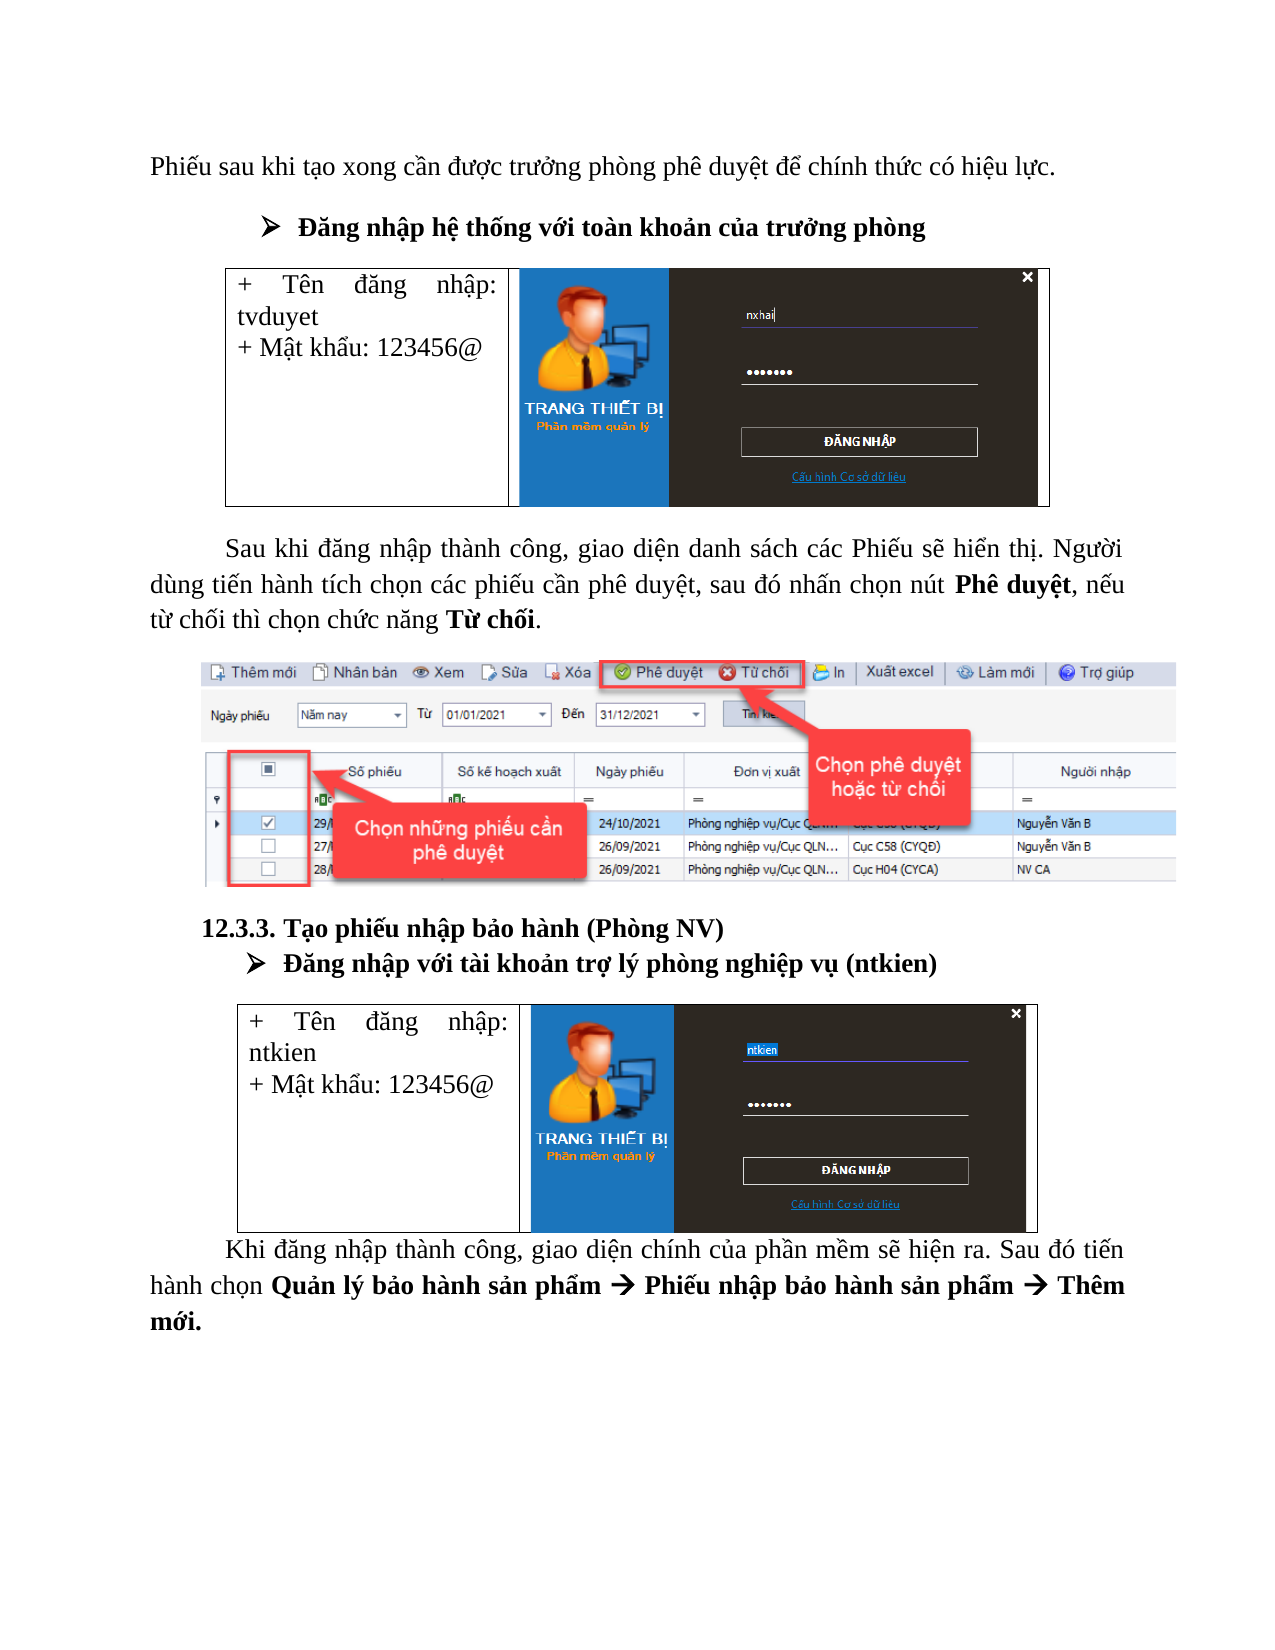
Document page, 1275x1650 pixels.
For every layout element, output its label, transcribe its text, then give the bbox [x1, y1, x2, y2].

text Khi đăng nhập thành công, giao diện chính của phần mềm sẽ hiện ra. Sau đó tiến hành chọn Quản lý bảo hành sản phẩm Phiếu nhập bảo hành sản phẩm Thêm mới. [150, 1233, 1125, 1336]
text Phiếu sau khi tạo xong cần được trưởng phòng phê duyệt để chính thức có hiệu lực. [150, 150, 1125, 181]
table_header [509, 269, 519, 506]
table_header [1038, 269, 1049, 506]
list Tạo phiếu nhập bảo hành (Phòng NV) [201, 912, 1125, 943]
text Sau khi đăng nhập thành công, giao diện danh sách các Phiếu sẽ hiển thị. Người dùng tiến hành tích chọn các phiếu cần phê duyệt, sau đó nhấn chọn nút Phê duyệt, nếu từ chối thì chọn chức năng Từ chối. [150, 532, 1125, 635]
table_header + Tên đăng nhập: tvduyet + Mật khẩu: 123456@ [226, 269, 508, 506]
list Đăng nhập hệ thống với toàn khoản của trưởng phòng [260, 211, 1125, 242]
list Đăng nhập với tài khoản trợ lý phòng nghiệp vụ (ntkien) [245, 948, 1125, 979]
picture [519, 268, 1038, 507]
table_header [1027, 1005, 1037, 1232]
table_header [520, 1005, 530, 1232]
picture [530, 1005, 1027, 1233]
picture [201, 660, 1177, 887]
table_header + Tên đăng nhập: ntkien + Mật khẩu: 123456@ [238, 1005, 519, 1232]
